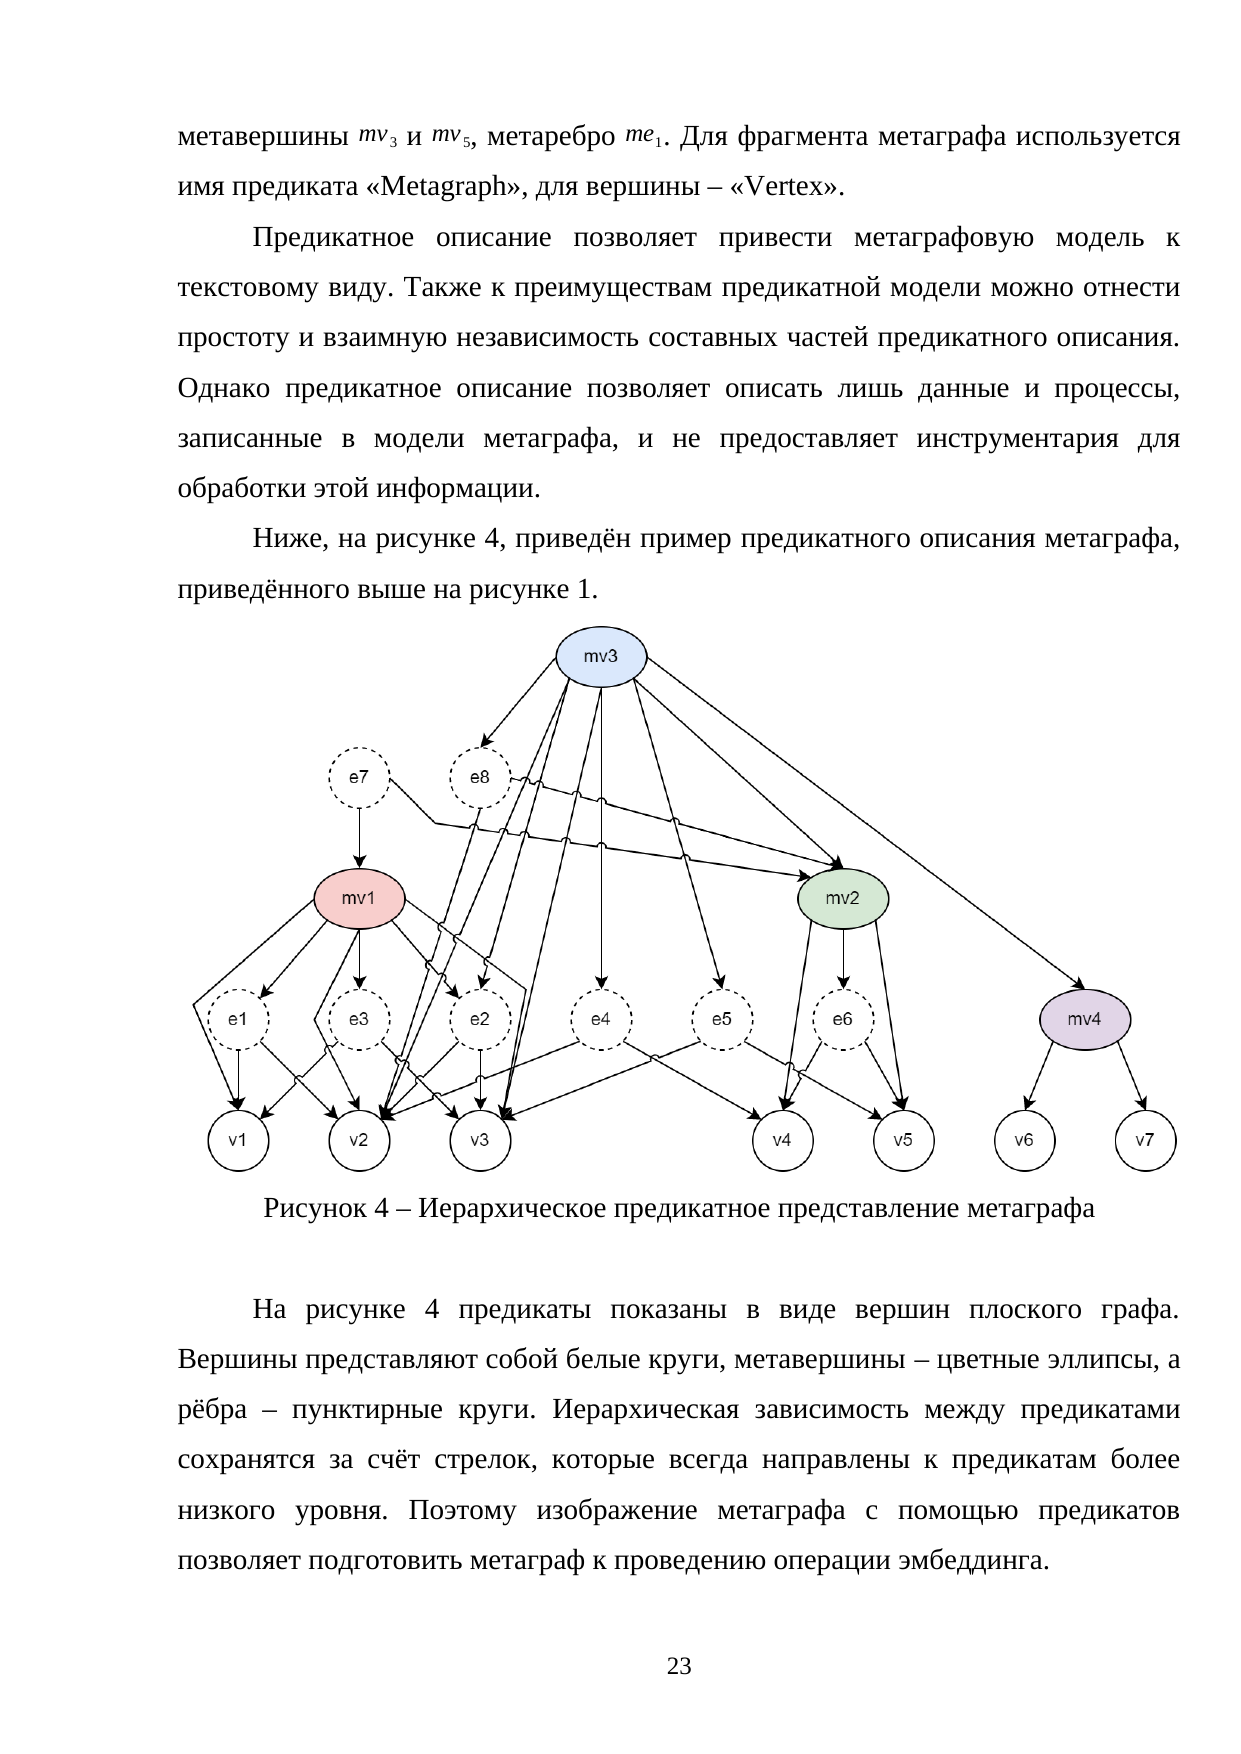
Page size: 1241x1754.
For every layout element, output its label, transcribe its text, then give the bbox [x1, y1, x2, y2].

text Ниже, на рисунке 4, приведён пример предикатного описания метаграфа, приведённого выше на рисунке 1. [177, 521, 1181, 604]
text Предикатное описание позволяет привести метаграфовую модель к текстовому виду. Также к преимуществам предикатной модели можно отнести простоту и взаимную независимость составных частей предикатного описания. Однако предикатное описание позволяет описать лишь данные и процессы, записанные в модели метаграфа, и не предоставляет инструментария для обработки этой информации. [177, 219, 1181, 504]
text Рисунок 4 – Иерархическое предикатное представление метаграфа [177, 1190, 1181, 1224]
picture [177, 621, 1181, 1176]
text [177, 118, 1181, 202]
text На рисунке 4 предикаты показаны в виде вершин плоского графа. Вершины представляют собой белые круги, метавершины – цветные эллипсы, а рёбра – пунктирные круги. Иерархическая зависимость между предикатами сохранятся за счёт стрелок, которые всегда направлены к предикатам более низкого уровня. Поэтому изображение метаграфа с помощью предикатов позволяет подготовить метаграф к проведению операции эмбеддинга. [177, 1291, 1181, 1576]
